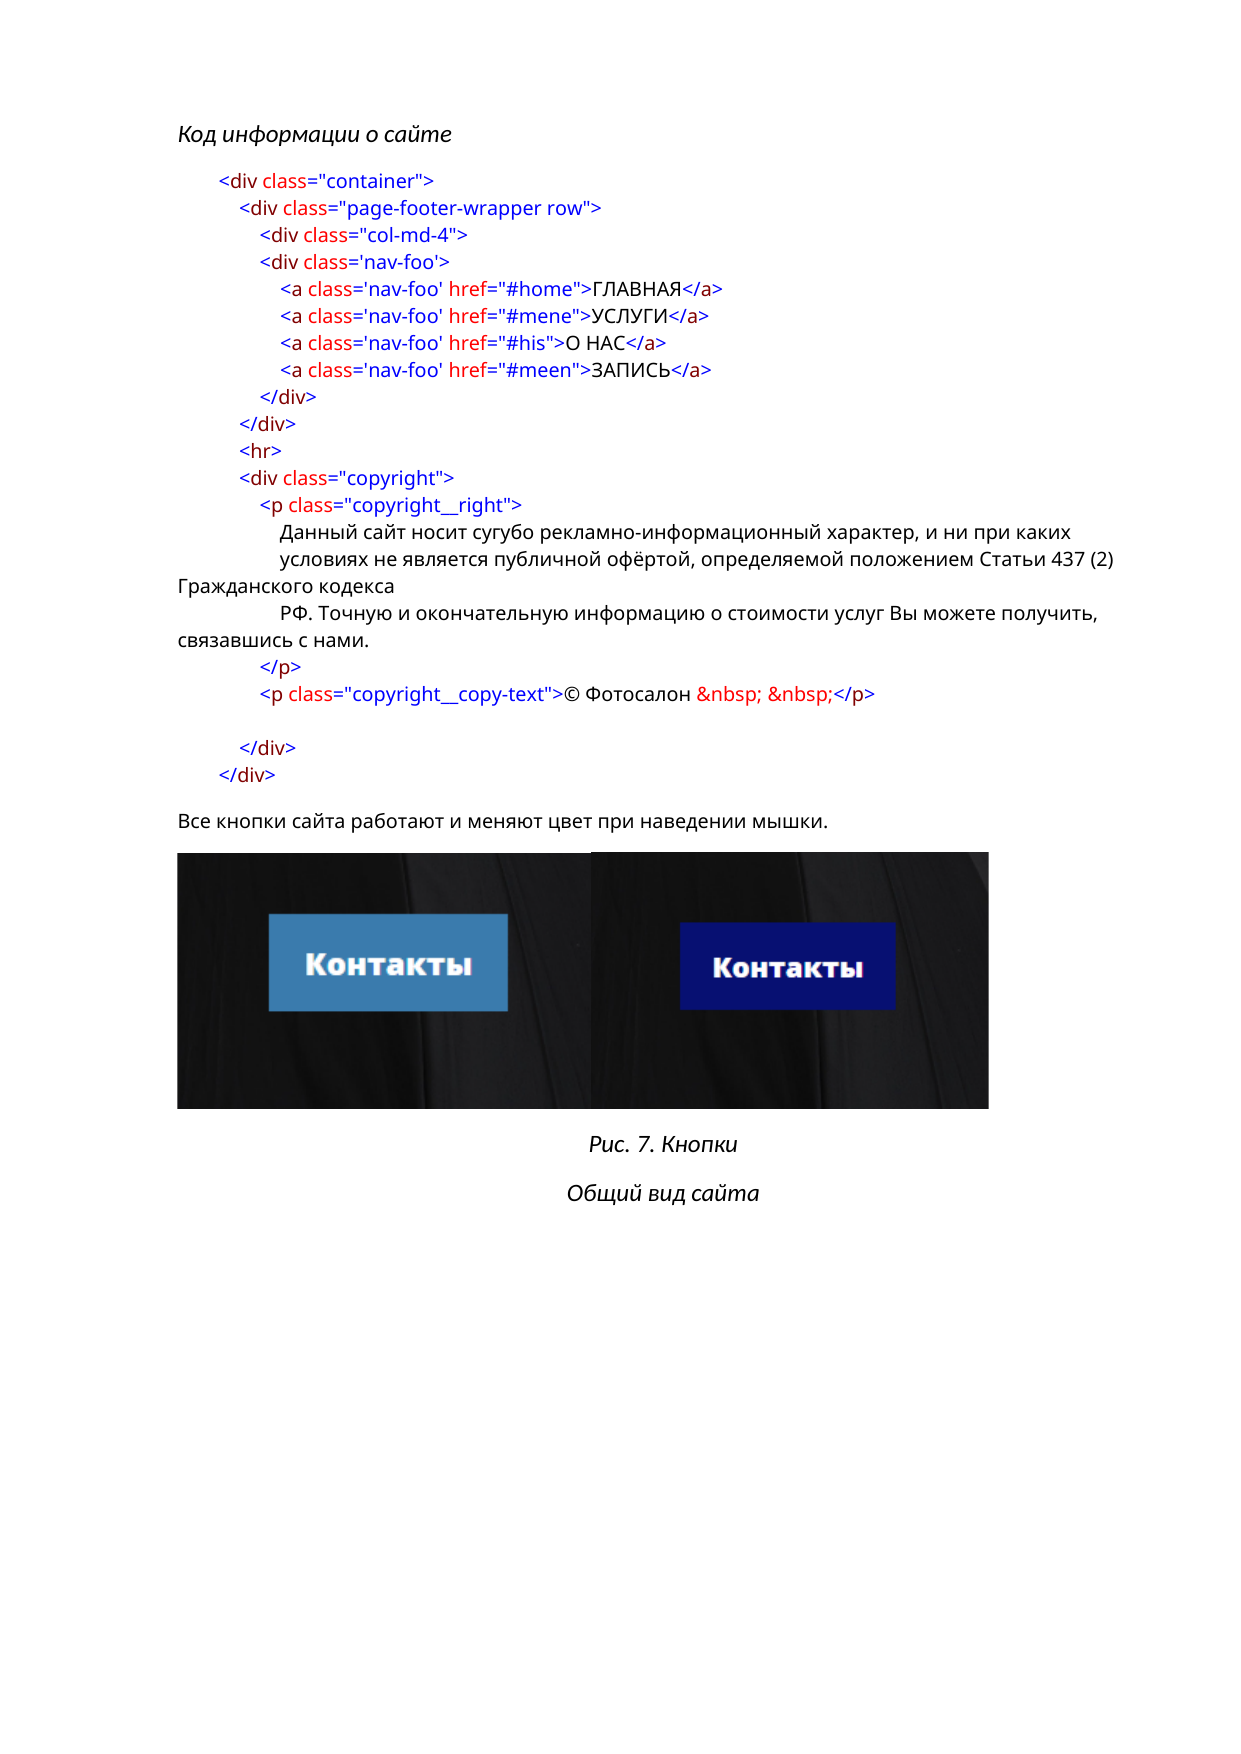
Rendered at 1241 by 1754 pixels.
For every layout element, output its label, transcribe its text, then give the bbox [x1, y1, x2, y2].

text </div> [177, 761, 1152, 788]
text <a class='nav-foo' href="#meen">ЗАПИСЬ</a> [177, 357, 1152, 383]
text Рис. 7. Кнопки [177, 1128, 1152, 1158]
text </div> [177, 383, 1152, 411]
text <div class="page-footer-wrapper row"> [177, 195, 1152, 222]
text <p class="copyright__copy-text">© Фотосалон &nbsp; &nbsp;</p> [177, 680, 1152, 707]
text Общий вид сайта [177, 1177, 1152, 1208]
text </div> [177, 734, 1152, 761]
text <hr> [177, 437, 1152, 464]
text <div class="copyright"> [177, 464, 1152, 491]
text Все кнопки сайта работают и меняют цвет при наведении мышки. [177, 807, 1152, 834]
text условиях не является публичной офёртой, определяемой положением Статьи 437 (2) Гражданского кодекса [177, 545, 1152, 599]
picture [177, 852, 989, 1109]
text <p class="copyright__right"> [177, 491, 1152, 518]
text <a class='nav-foo' href="#home">ГЛАВНАЯ</a> [177, 276, 1152, 303]
text <a class='nav-foo' href="#his">О НАС</a> [177, 329, 1152, 357]
text <a class='nav-foo' href="#mene">УСЛУГИ</a> [177, 303, 1152, 329]
text </div> [177, 411, 1152, 437]
text Данный сайт носит сугубо рекламно-информационный характер, и ни при каких [177, 518, 1152, 545]
text <div class='nav-foo'> [177, 249, 1152, 276]
text <div class="col-md-4"> [177, 222, 1152, 249]
text Код информации о сайте [177, 118, 1152, 149]
text РФ. Точную и окончательную информацию о стоимости услуг Вы можете получить, связавшись с нами. [177, 599, 1152, 653]
text <div class="container"> [177, 168, 1152, 195]
text </p> [177, 653, 1152, 680]
